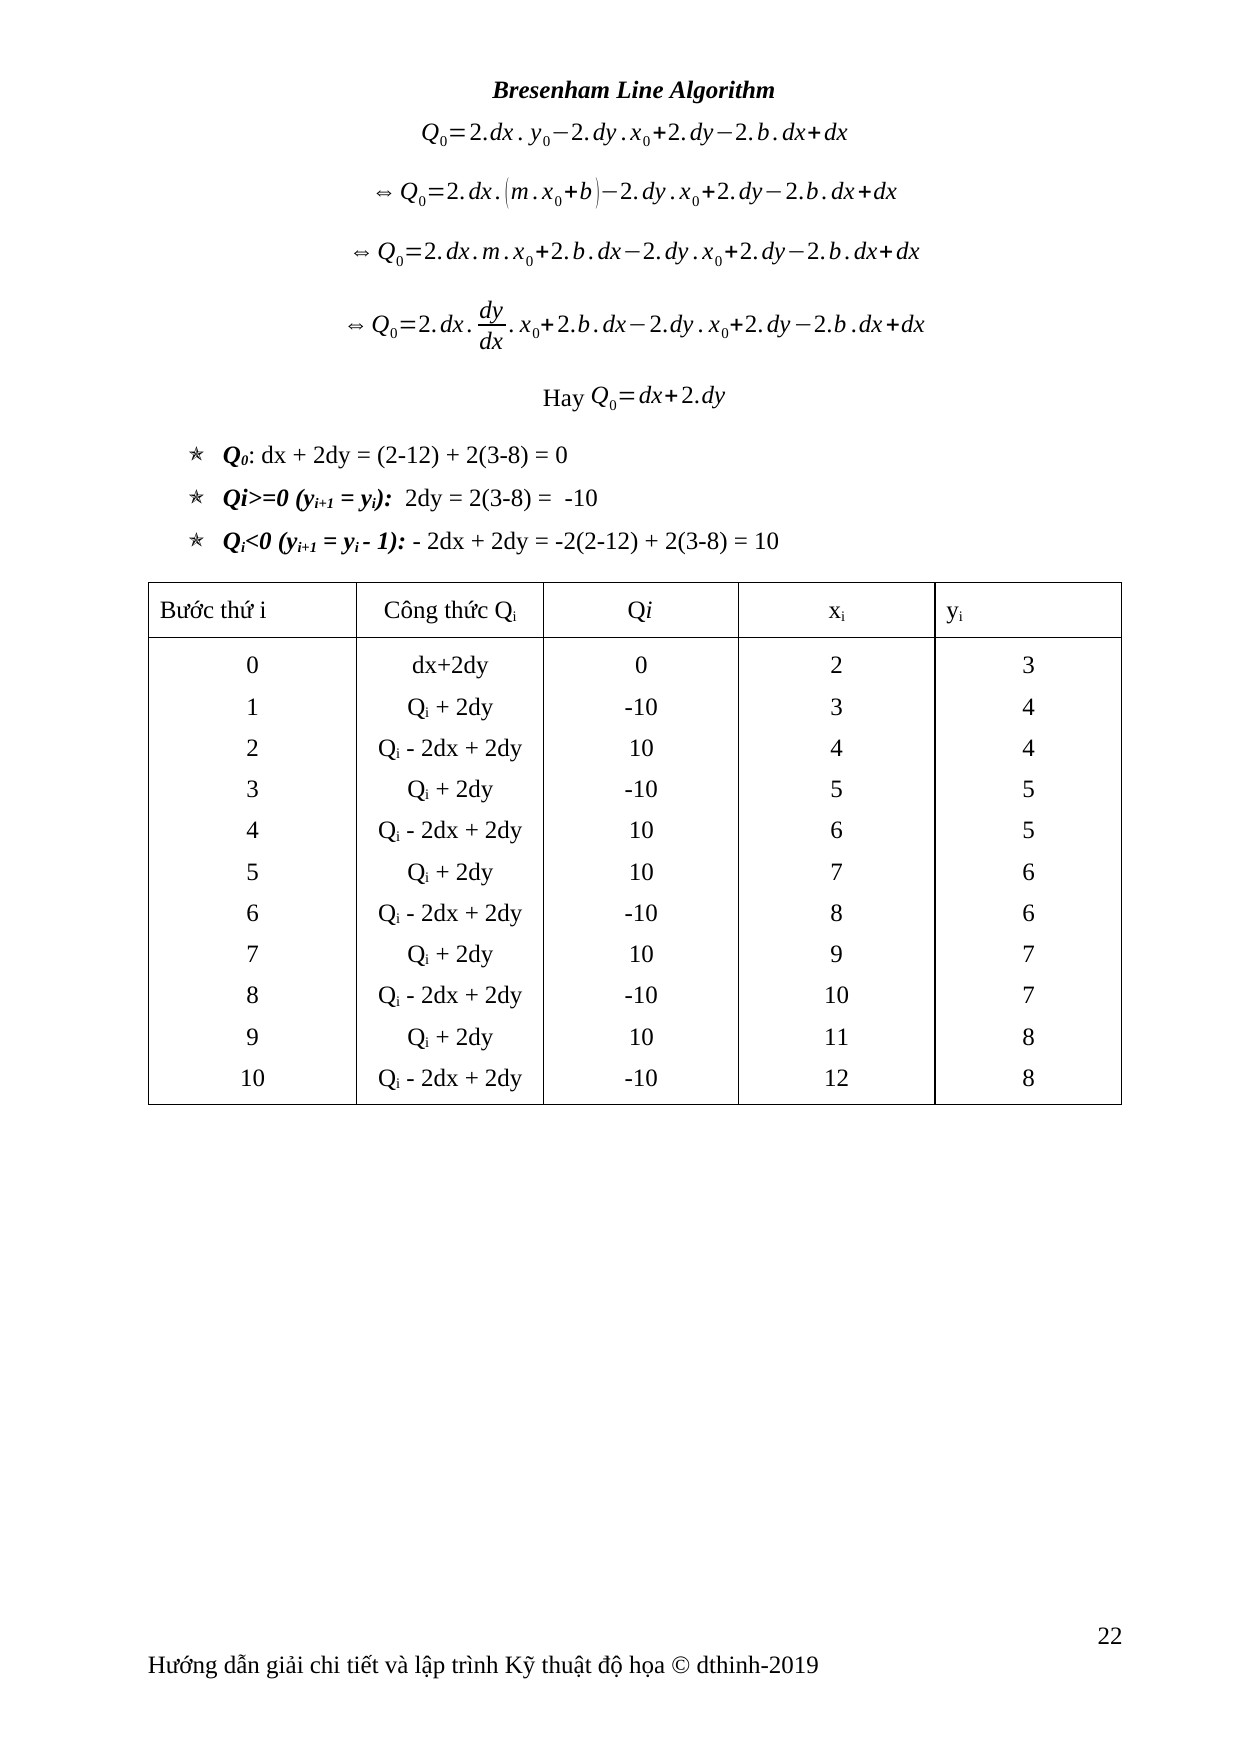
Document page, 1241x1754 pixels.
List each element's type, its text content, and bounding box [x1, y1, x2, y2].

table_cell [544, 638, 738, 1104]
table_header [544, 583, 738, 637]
list Q0: dx + 2dy = (2-12) + 2(3-8) = 0 [185, 440, 1122, 469]
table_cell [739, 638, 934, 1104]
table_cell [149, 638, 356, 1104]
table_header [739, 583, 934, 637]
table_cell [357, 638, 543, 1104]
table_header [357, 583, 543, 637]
text Hay [148, 382, 1122, 413]
list Qi>=0 (yi+1 = yi): 2dy = 2(3-8) = -10 [185, 483, 1122, 512]
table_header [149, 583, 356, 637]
list Qi<0 (yi+1 = yi - 1): - 2dx + 2dy = -2(2-12) + 2(3-8) = 10 [185, 526, 1122, 555]
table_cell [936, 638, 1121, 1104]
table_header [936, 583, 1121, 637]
